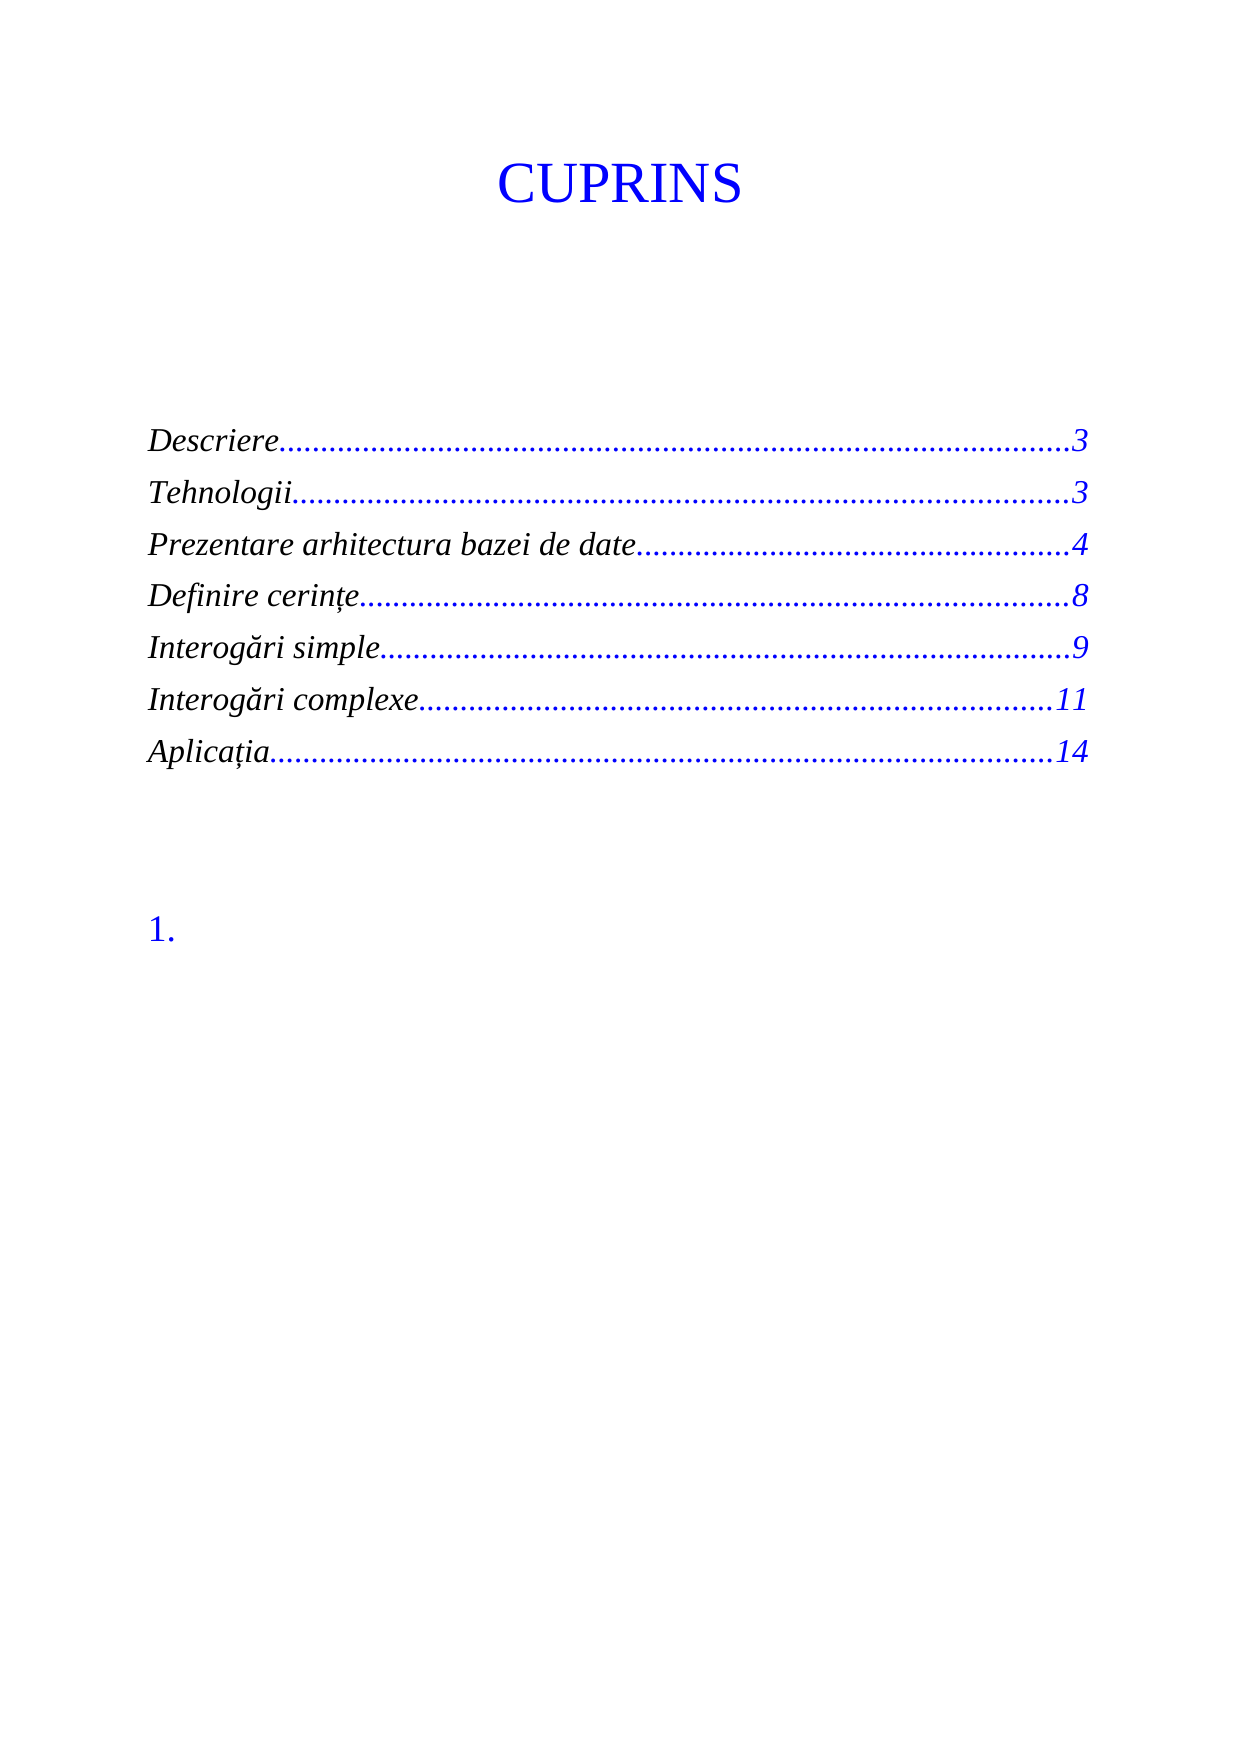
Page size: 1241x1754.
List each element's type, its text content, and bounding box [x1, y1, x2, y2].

text CUPRINS [148, 148, 1093, 215]
